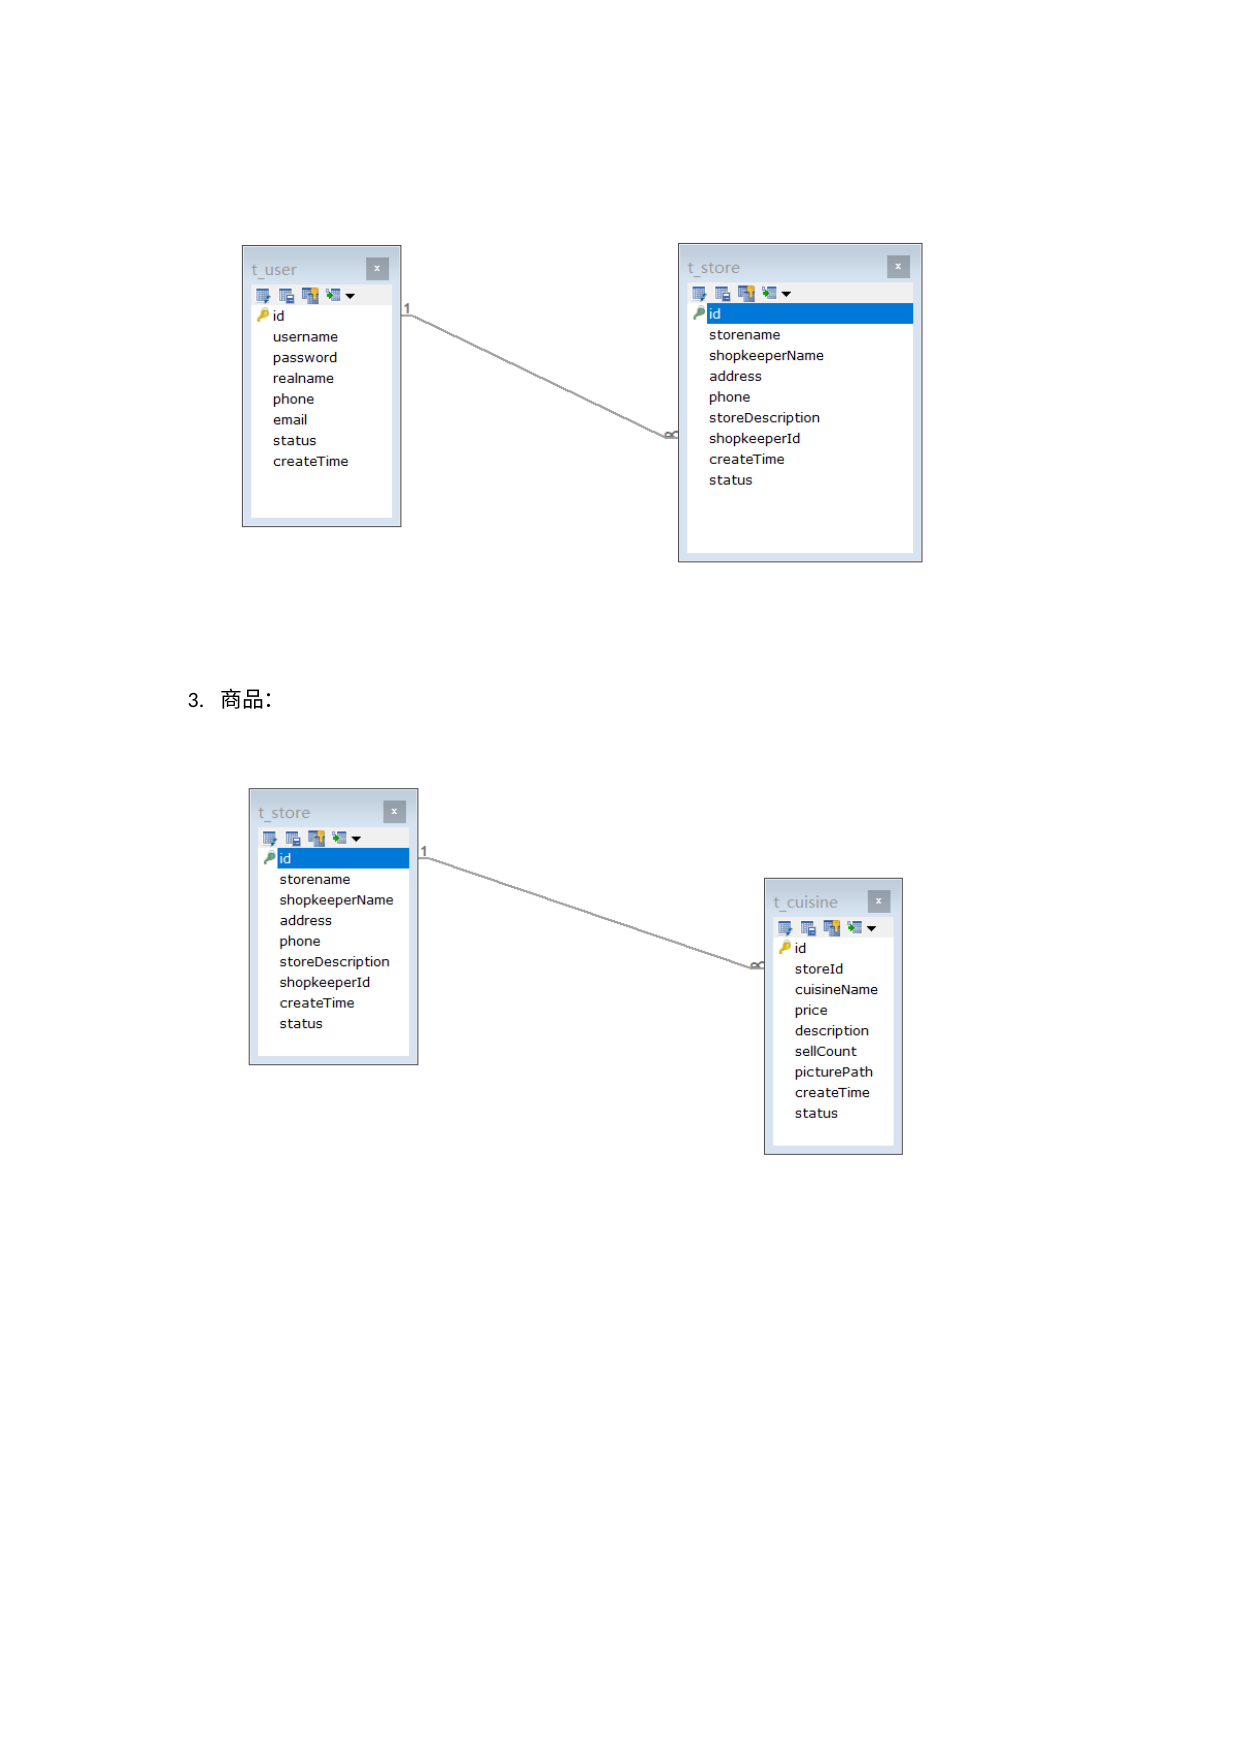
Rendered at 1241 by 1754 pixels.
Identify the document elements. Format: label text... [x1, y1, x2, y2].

picture [187, 714, 1052, 1262]
list 商品： [187, 682, 1053, 714]
picture [187, 162, 1052, 662]
